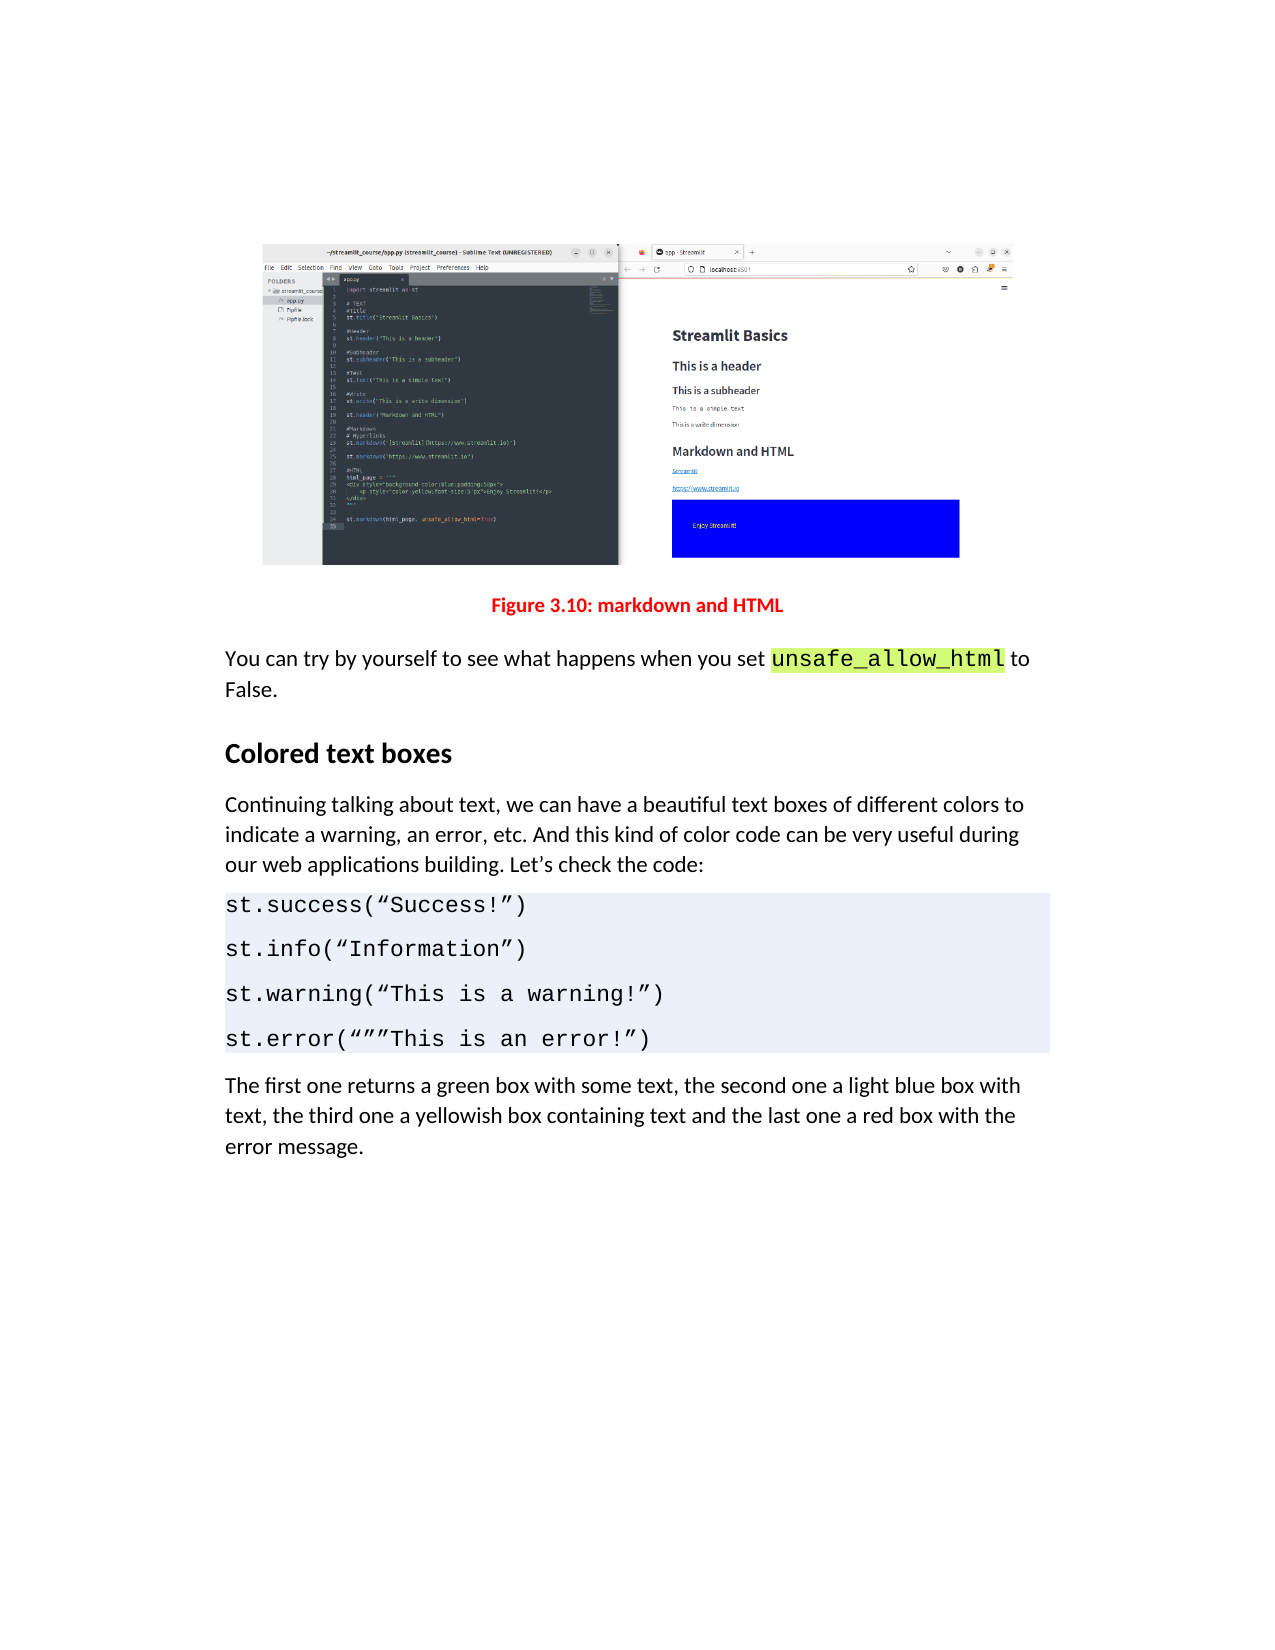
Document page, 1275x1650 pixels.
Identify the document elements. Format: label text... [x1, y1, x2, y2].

subtitle Colored text boxes [225, 735, 1050, 771]
picture [262, 244, 1013, 565]
text st.error(“””This is an error!”) [225, 1027, 1050, 1053]
text st.success(“Success!”) [225, 893, 1050, 919]
text st.warning(“This is a warning!”) [225, 982, 1050, 1008]
text The first one returns a green box with some text, the second one a light blue box with text, the third one a yellowish box containing text and the last one a red box with the error message. [225, 1071, 1050, 1160]
text You can try by yourself to see what happens when you set unsafe_allow_html to False. [225, 644, 1050, 703]
text Continuing talking about text, we can have a beautiful text boxes of different colors to indicate a warning, an error, etc. And this kind of color code can be very useful during our web applications building. Let’s check the code: [225, 790, 1050, 878]
text Figure 3.10: markdown and HTML [225, 592, 1050, 617]
text st.info(“Information”) [225, 938, 1050, 964]
